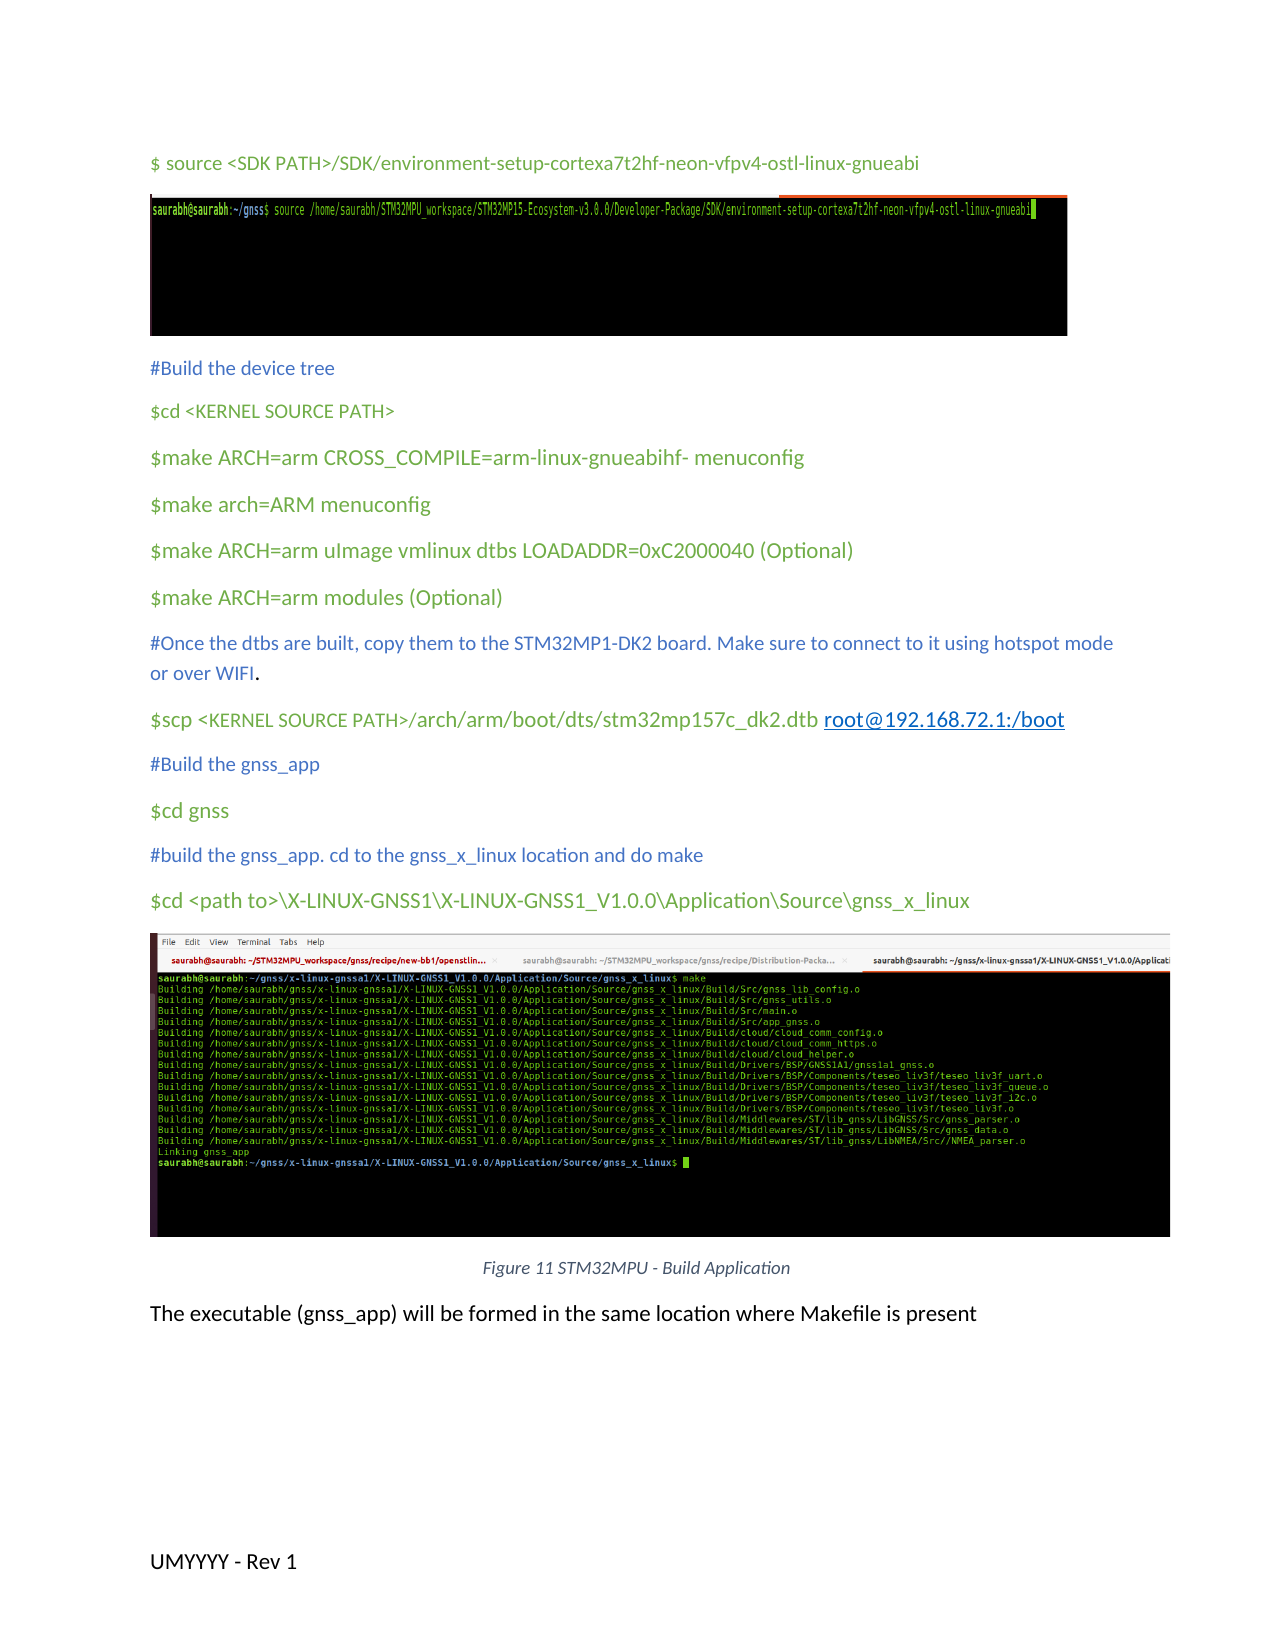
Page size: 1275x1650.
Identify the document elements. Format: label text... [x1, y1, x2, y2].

text #Once the dtbs are built, copy them to the STM32MP1-DK2 board. Make sure to connect to it using hotspot mode or over WIFI. [150, 630, 1125, 686]
picture [150, 194, 1068, 336]
text $make ARCH=arm CROSS_COMPILE=arm-linux-gnueabihf- menuconfig [150, 443, 1125, 471]
text #Build the gnss_app [150, 752, 1125, 777]
text #Build the device tree [150, 355, 1125, 380]
text $make arch=ARM menuconfig [150, 490, 1125, 518]
text $cd gnss [150, 796, 1125, 824]
text #build the gnss_app. cd to the gnss_x_linux location and do make [150, 843, 1125, 868]
text The executable (gnss_app) will be formed in the same location where Makefile is present [150, 1299, 1125, 1328]
text $make ARCH=arm uImage vmlinux dtbs LOADADDR=0xC2000040 (Optional) [150, 537, 1125, 564]
picture [150, 933, 1171, 1237]
text $ source <SDK PATH>/SDK/environment-setup-cortexa7t2hf-neon-vfpv4-ostl-linux-gnueabi [150, 150, 1125, 175]
text $cd <KERNEL SOURCE PATH> [150, 399, 1125, 424]
text $cd <path to>\X-LINUX-GNSS1\X-LINUX-GNSS1_V1.0.0\Application\Source\gnss_x_linux [150, 887, 1125, 915]
text $scp <KERNEL SOURCE PATH>/arch/arm/boot/dts/stm32mp157c_dk2.dtb root@192.168.72.1:/boot [150, 705, 1125, 733]
text $make ARCH=arm modules (Optional) [150, 583, 1125, 611]
